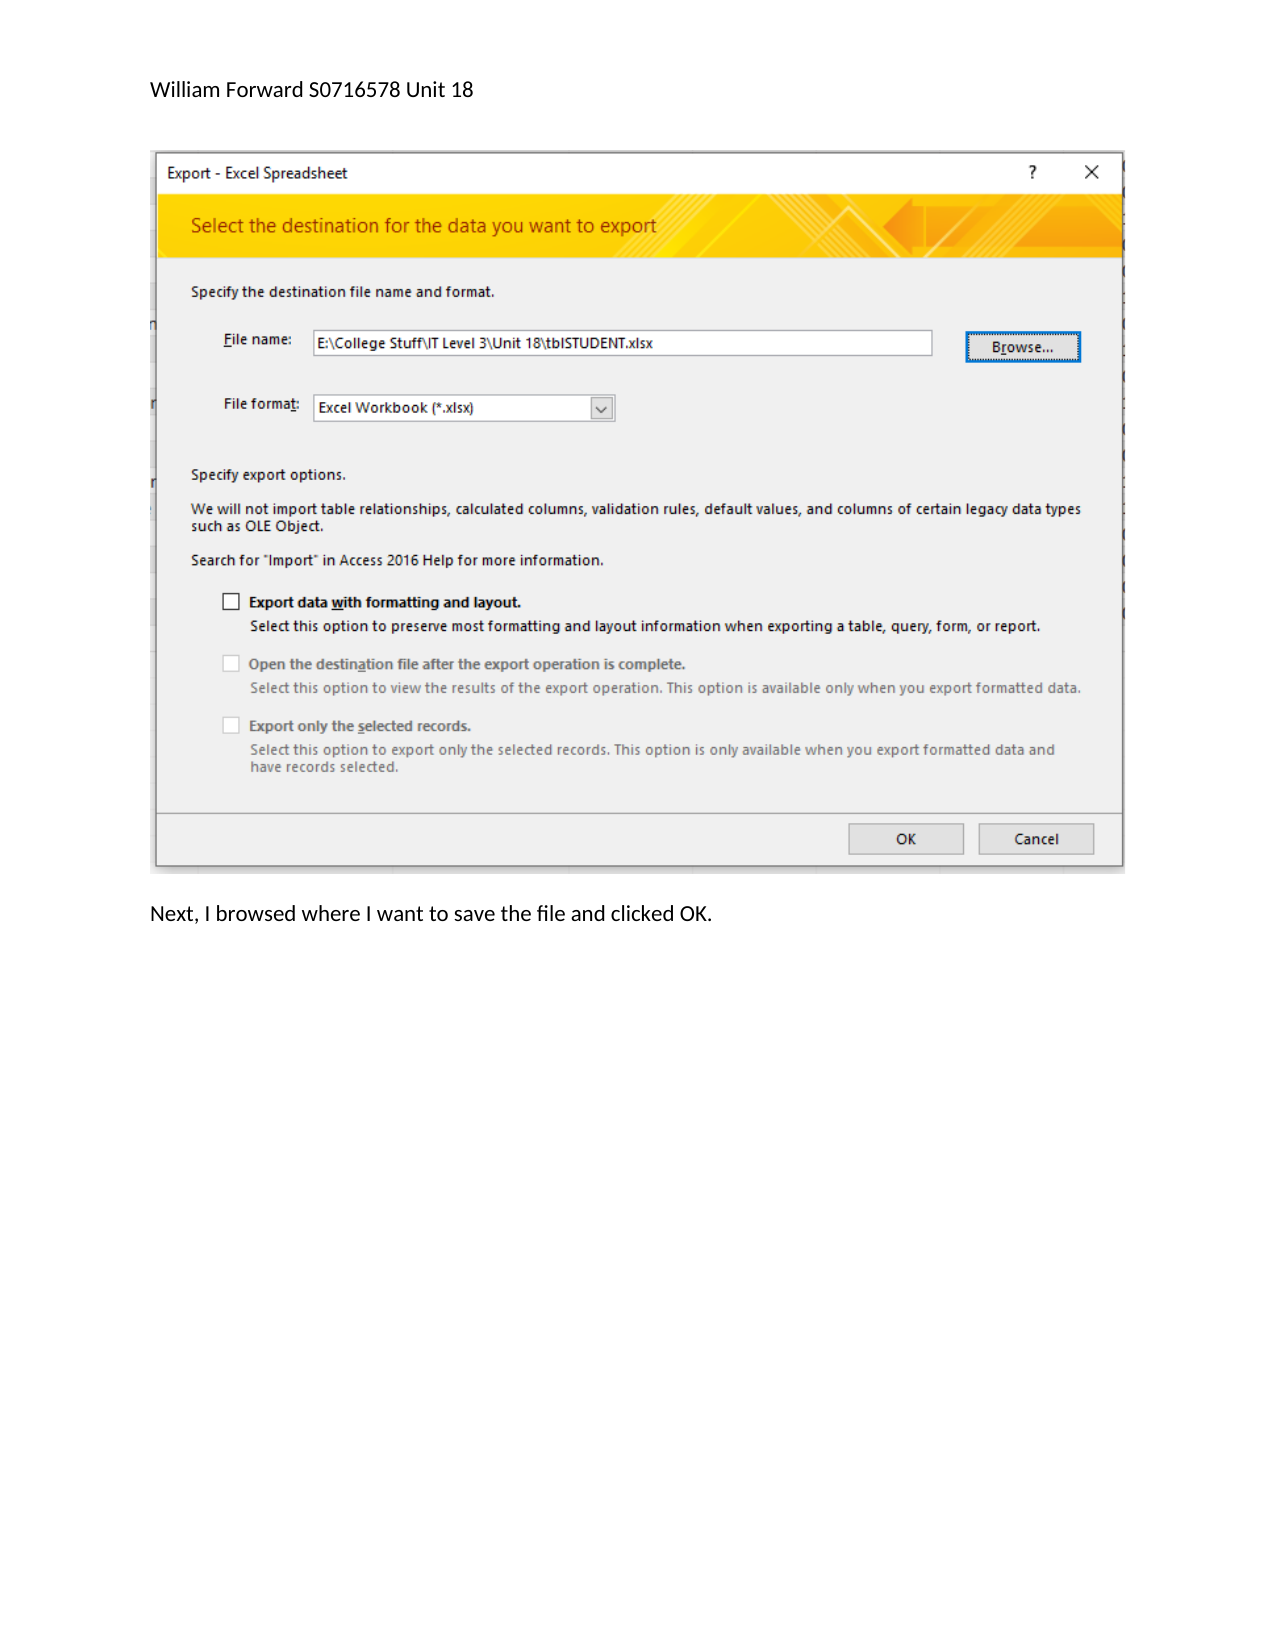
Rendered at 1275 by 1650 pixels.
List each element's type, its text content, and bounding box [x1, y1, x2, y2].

picture [150, 150, 1125, 874]
text Next, I browsed where I want to save the file and clicked OK. [150, 899, 1125, 927]
